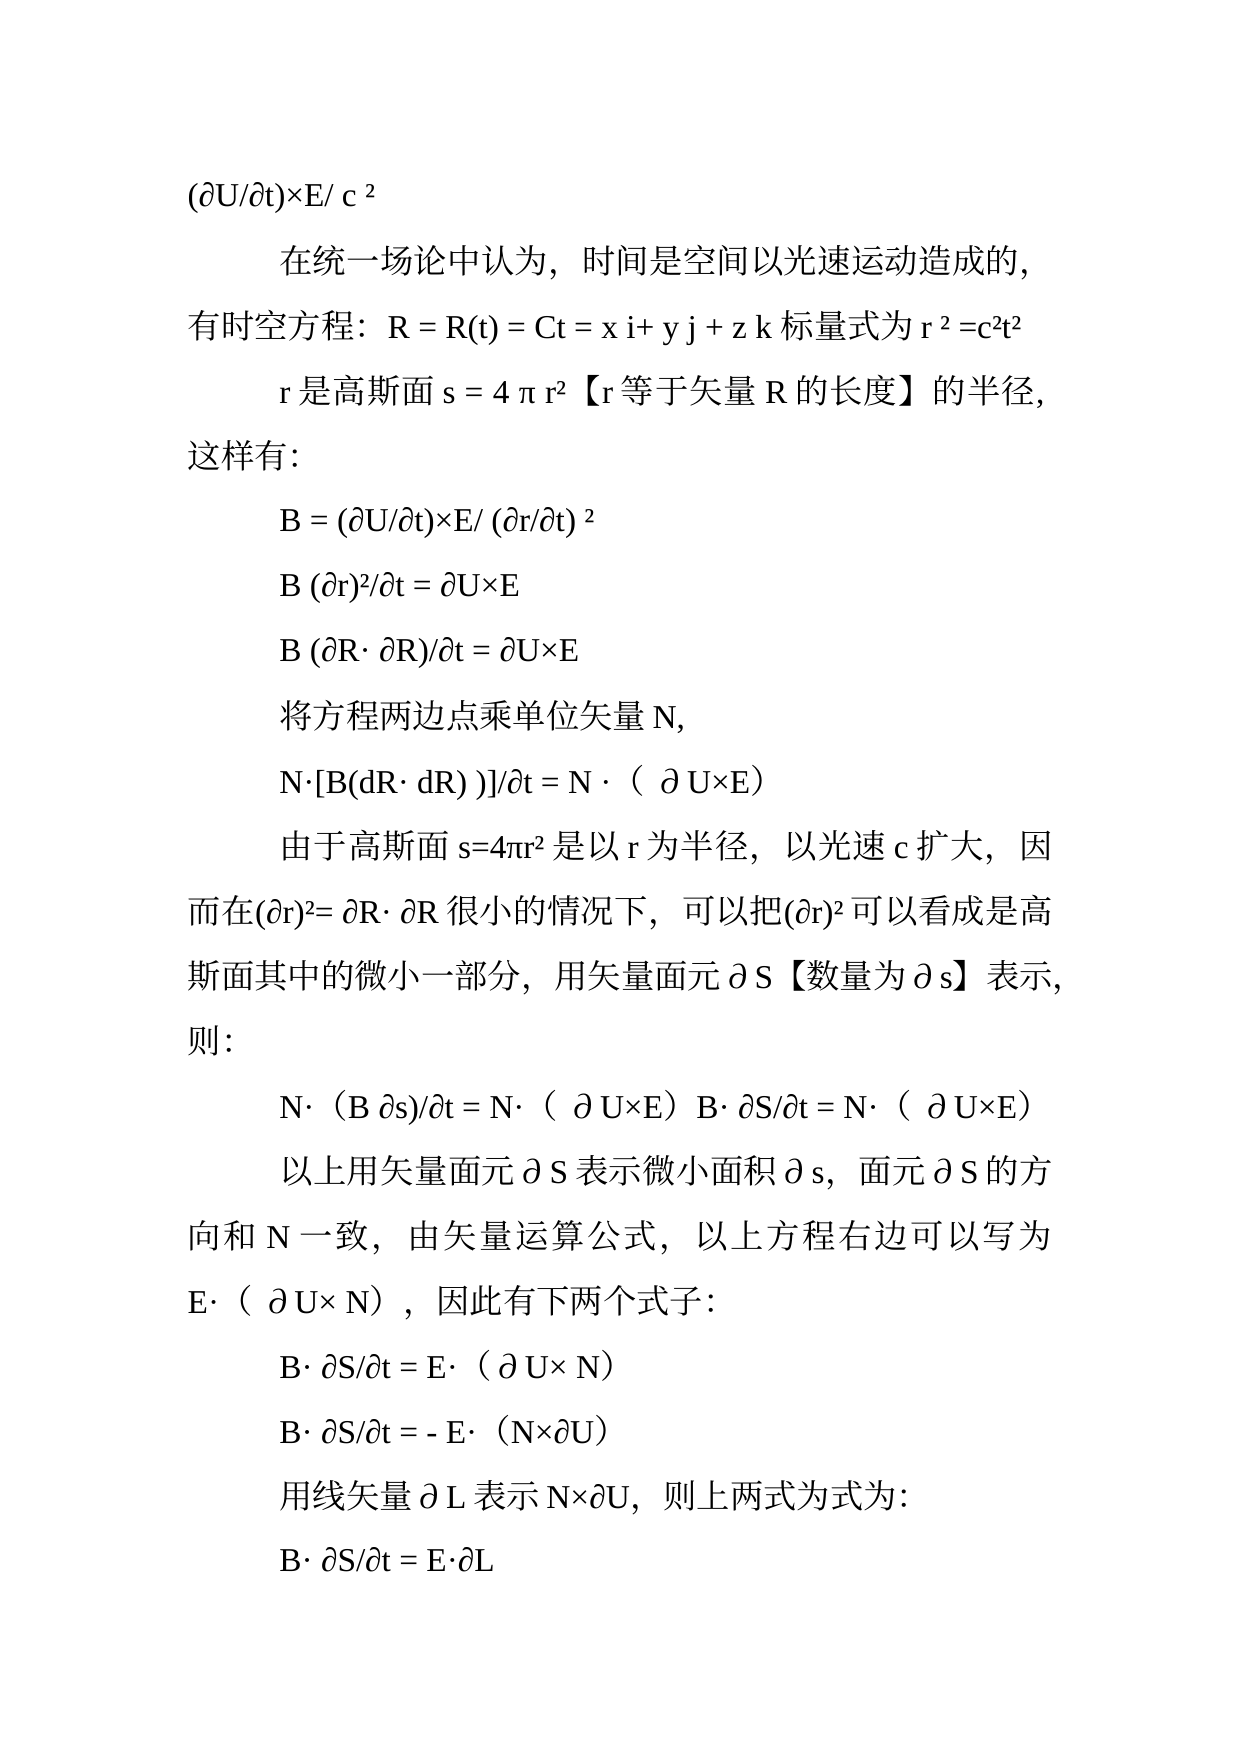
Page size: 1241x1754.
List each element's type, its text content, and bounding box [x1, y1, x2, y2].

text 以上用矢量面元∂S表示微小面积∂s，面元∂S的方向和N一致，由矢量运算公式，以上方程右边可以写为E·（ ∂U× N），因此有下两个式子： [187, 1137, 1053, 1332]
text B (∂R· ∂R)/∂t = ∂U×E [187, 617, 1053, 682]
text B (∂r)²/∂t = ∂U×E [187, 552, 1053, 617]
text B· ∂S/∂t = E·（∂U× N） [187, 1332, 1053, 1397]
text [187, 162, 1053, 227]
text 将方程两边点乘单位矢量N, [187, 682, 1053, 747]
text 在统一场论中认为，时间是空间以光速运动造成的，有时空方程：R = R(t) = Ct = x i+ y j + z k 标量式为r ² =c²t² [187, 227, 1053, 357]
text B· ∂S/∂t = E·∂L [187, 1527, 1053, 1592]
text N·（B ∂s)/∂t = N·（ ∂U×E）B· ∂S/∂t = N·（ ∂U×E） [187, 1072, 1053, 1137]
text N·[B(dR· dR) )]/∂t = N ·（ ∂U×E） [187, 747, 1053, 812]
text r是高斯面s = 4 π r²【r等于矢量R的长度】的半径, 这样有： [187, 357, 1053, 487]
text B· ∂S/∂t = - E·（N×∂U） [187, 1397, 1053, 1462]
text 由于高斯面s=4πr²是以r为半径，以光速c扩大，因而在(∂r)²= ∂R· ∂R很小的情况下，可以把(∂r)²可以看成是高斯面其中的微小一部分，用矢量面元∂S【数量为∂s】表示，则： [187, 812, 1053, 1072]
text B = (∂U/∂t)×E/ (∂r/∂t) ² [187, 487, 1053, 552]
text 用线矢量∂L表示N×∂U，则上两式为式为： [187, 1462, 1053, 1527]
